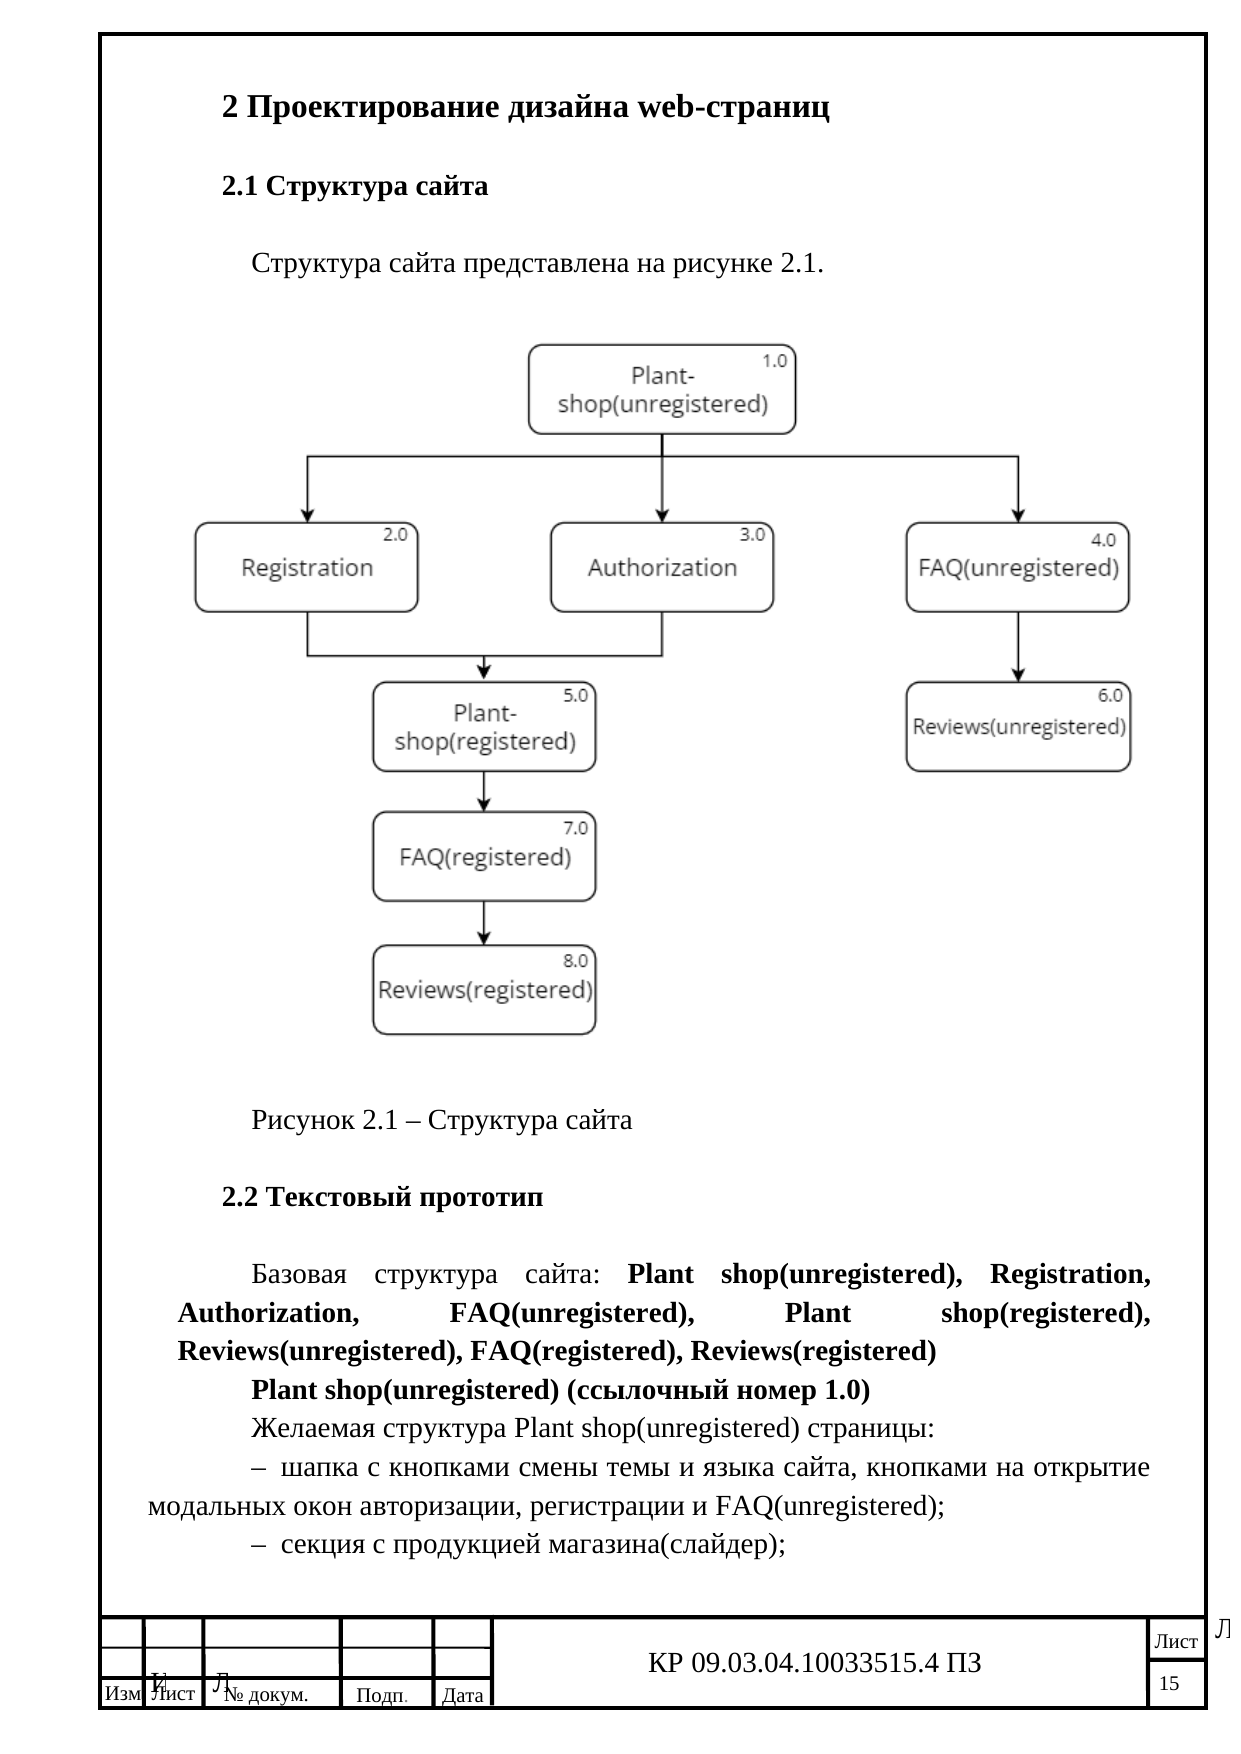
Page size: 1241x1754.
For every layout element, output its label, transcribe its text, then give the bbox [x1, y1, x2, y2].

subtitle 2.1 Структура сайта [148, 168, 1181, 202]
text Структура сайта представлена на рисунке 2.1. [177, 246, 1152, 279]
text – шапка с кнопками смены темы и языка сайта, кнопками на открытие модальных окон авторизации, регистрации и FAQ(unregistered); [148, 1449, 1152, 1521]
text Plant shop(unregistered) (ссылочный номер 1.0) [177, 1372, 1152, 1406]
text – секция с продукцией магазина(слайдер); [148, 1526, 1152, 1560]
subtitle 2 Проектирование дизайна web-страниц [148, 86, 1152, 124]
text Базовая структура сайта: Plant shop(unregistered), Registration, Authorization, FAQ(unregistered), Plant shop(registered), Reviews(unregistered), FAQ(registered), Reviews(registered) [177, 1256, 1152, 1367]
text Рисунок 2.1 – Структура сайта [177, 1102, 1152, 1136]
picture [177, 322, 1152, 1059]
text Желаемая структура Plant shop(unregistered) страницы: [148, 1411, 1152, 1444]
subtitle 2.2 Текстовый прототип [148, 1179, 1181, 1213]
